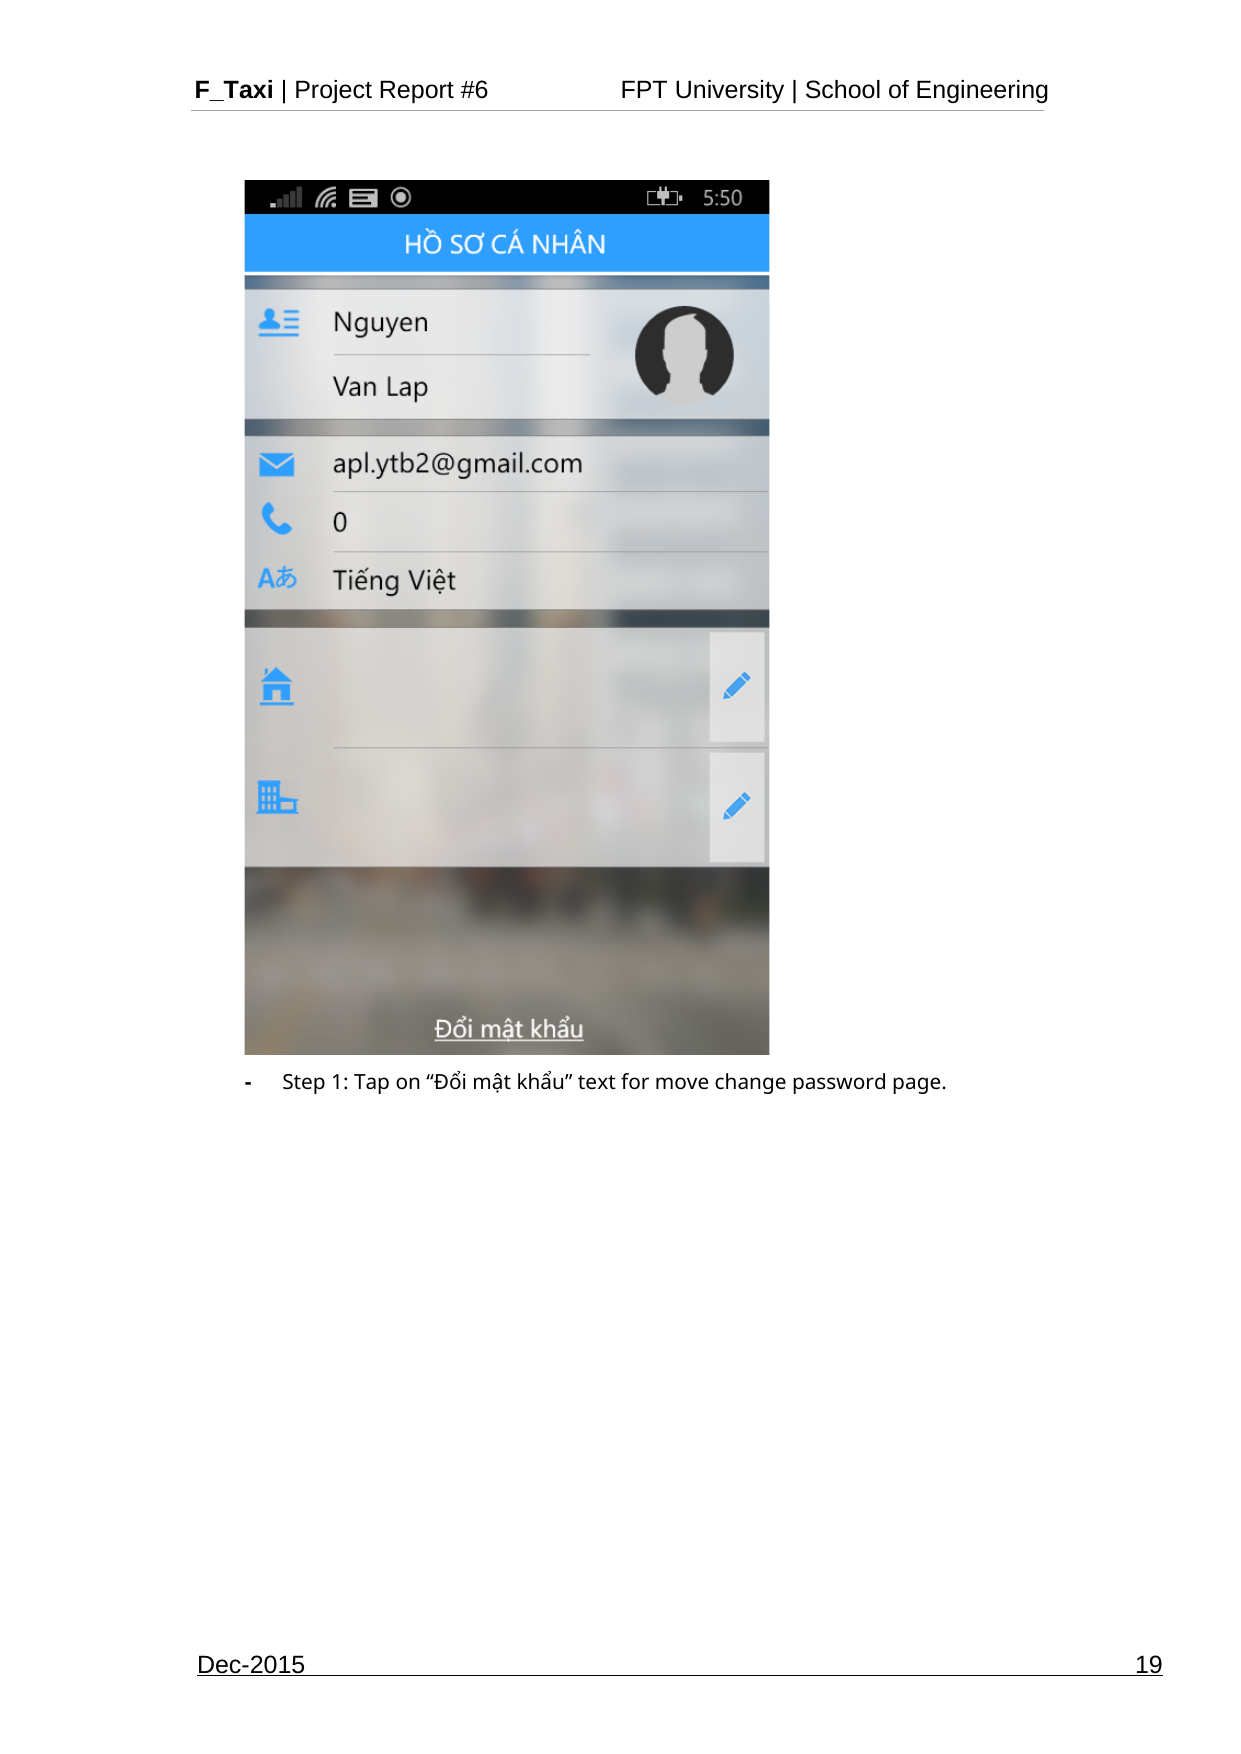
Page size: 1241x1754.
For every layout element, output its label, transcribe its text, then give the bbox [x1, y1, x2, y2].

list Step 1: Tap on “Đổi mật khẩu” text for move change password page. [244, 1067, 1053, 1096]
picture [244, 180, 770, 1055]
